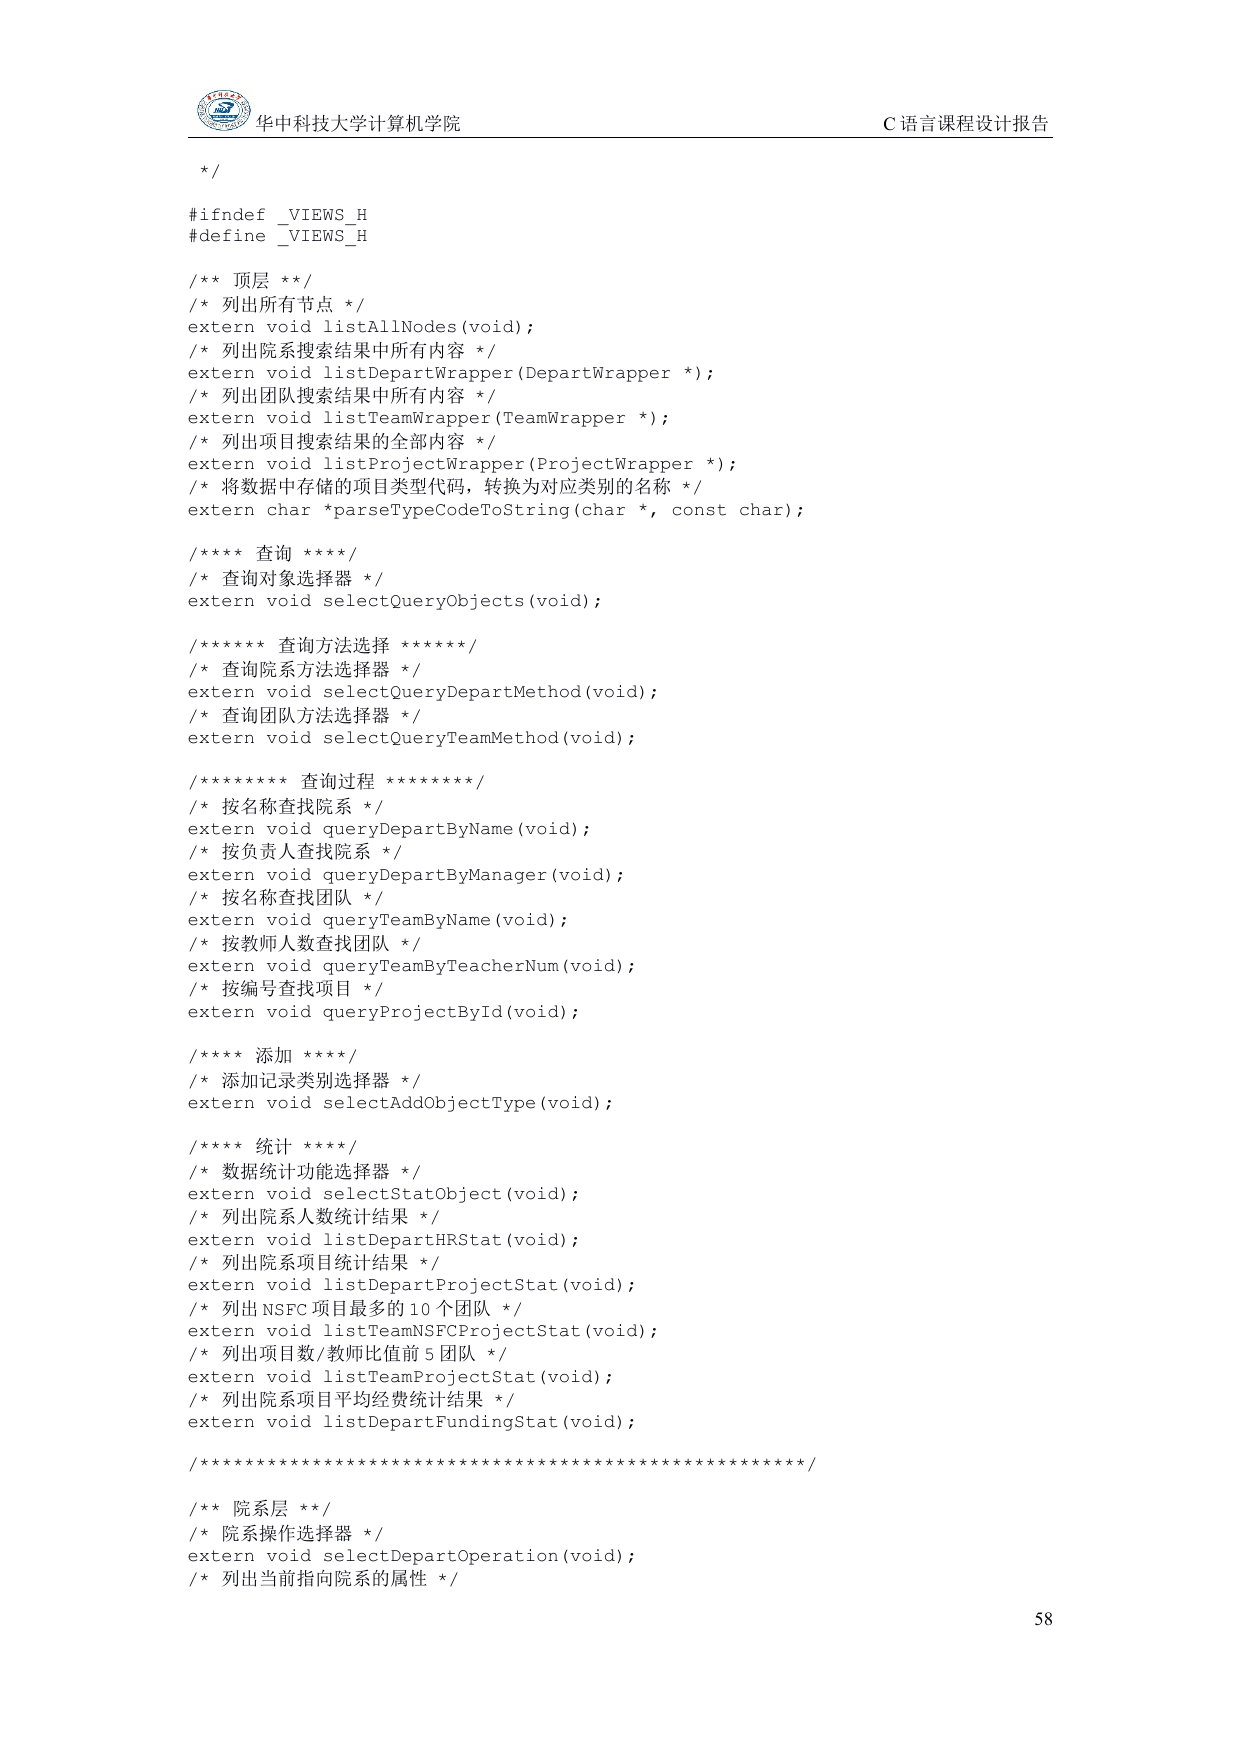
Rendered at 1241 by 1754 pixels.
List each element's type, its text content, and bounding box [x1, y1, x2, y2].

text extern void listTeamWrapper(TeamWrapper *); [187, 408, 1053, 429]
text /* 查询团队方法选择器 */ [187, 703, 1053, 728]
text /******** 查询过程 ********/ [187, 770, 1053, 794]
text extern void listAllNodes(void); [187, 317, 1053, 338]
text /* 列出院系搜索结果中所有内容 */ [187, 338, 1053, 363]
text /* 院系操作选择器 */ [187, 1521, 1053, 1546]
text extern void queryDepartByName(void); [187, 819, 1053, 840]
text extern void listDepartHRStat(void); [187, 1229, 1053, 1251]
text extern void listDepartWrapper(DepartWrapper *); [187, 363, 1053, 384]
text extern void queryProjectById(void); [187, 1001, 1053, 1023]
text /* 按负责人查找院系 */ [187, 840, 1053, 864]
picture [191, 88, 255, 131]
text extern void listTeamNSFCProjectStat(void); [187, 1321, 1053, 1342]
text extern char *parseTypeCodeToString(char *, const char); [187, 499, 1053, 521]
text #ifndef _VIEWS_H [187, 204, 1053, 226]
text /* 添加记录类别选择器 */ [187, 1068, 1053, 1093]
text extern void queryTeamByTeacherNum(void); [187, 956, 1053, 977]
text #define _VIEWS_H [187, 226, 1053, 247]
text /* 列出院系项目统计结果 */ [187, 1251, 1053, 1275]
text /* 列出所有节点 */ [187, 293, 1053, 317]
text /**** 统计 ****/ [187, 1135, 1053, 1159]
text extern void listDepartFundingStat(void); [187, 1412, 1053, 1433]
text extern void listProjectWrapper(ProjectWrapper *); [187, 454, 1053, 475]
text /* 查询院系方法选择器 */ [187, 658, 1053, 682]
text /* 按编号查找项目 */ [187, 977, 1053, 1001]
text /* 列出项目数/教师比值前5团队 */ [187, 1342, 1053, 1366]
text /**** 查询 ****/ [187, 542, 1053, 566]
text /* 数据统计功能选择器 */ [187, 1159, 1053, 1184]
text /******************************************************/ [187, 1454, 1053, 1476]
text extern void queryTeamByName(void); [187, 910, 1053, 931]
text extern void listDepartProjectStat(void); [187, 1275, 1053, 1296]
text /* 按教师人数查找团队 */ [187, 931, 1053, 956]
text */ [187, 162, 1053, 183]
text /* 列出团队搜索结果中所有内容 */ [187, 384, 1053, 408]
text extern void queryDepartByManager(void); [187, 864, 1053, 886]
text /* 按名称查找院系 */ [187, 794, 1053, 819]
text /* 列出院系项目平均经费统计结果 */ [187, 1388, 1053, 1412]
text /* 列出当前指向院系的属性 */ [187, 1567, 1053, 1591]
text extern void selectStatObject(void); [187, 1184, 1053, 1205]
text extern void selectQueryDepartMethod(void); [187, 682, 1053, 703]
text /* 列出NSFC项目最多的10个团队 */ [187, 1296, 1053, 1321]
text extern void selectAddObjectType(void); [187, 1093, 1053, 1114]
text /* 将数据中存储的项目类型代码，转换为对应类别的名称 */ [187, 475, 1053, 499]
text /** 顶层 **/ [187, 268, 1053, 293]
text /* 列出院系人数统计结果 */ [187, 1205, 1053, 1229]
text /** 院系层 **/ [187, 1497, 1053, 1521]
text /* 列出项目搜索结果的全部内容 */ [187, 429, 1053, 454]
text extern void listTeamProjectStat(void); [187, 1366, 1053, 1388]
text /****** 查询方法选择 ******/ [187, 633, 1053, 658]
text extern void selectQueryTeamMethod(void); [187, 728, 1053, 749]
text /* 按名称查找团队 */ [187, 886, 1053, 910]
text extern void selectDepartOperation(void); [187, 1546, 1053, 1567]
text /**** 添加 ****/ [187, 1044, 1053, 1068]
text extern void selectQueryObjects(void); [187, 591, 1053, 612]
text /* 查询对象选择器 */ [187, 566, 1053, 591]
